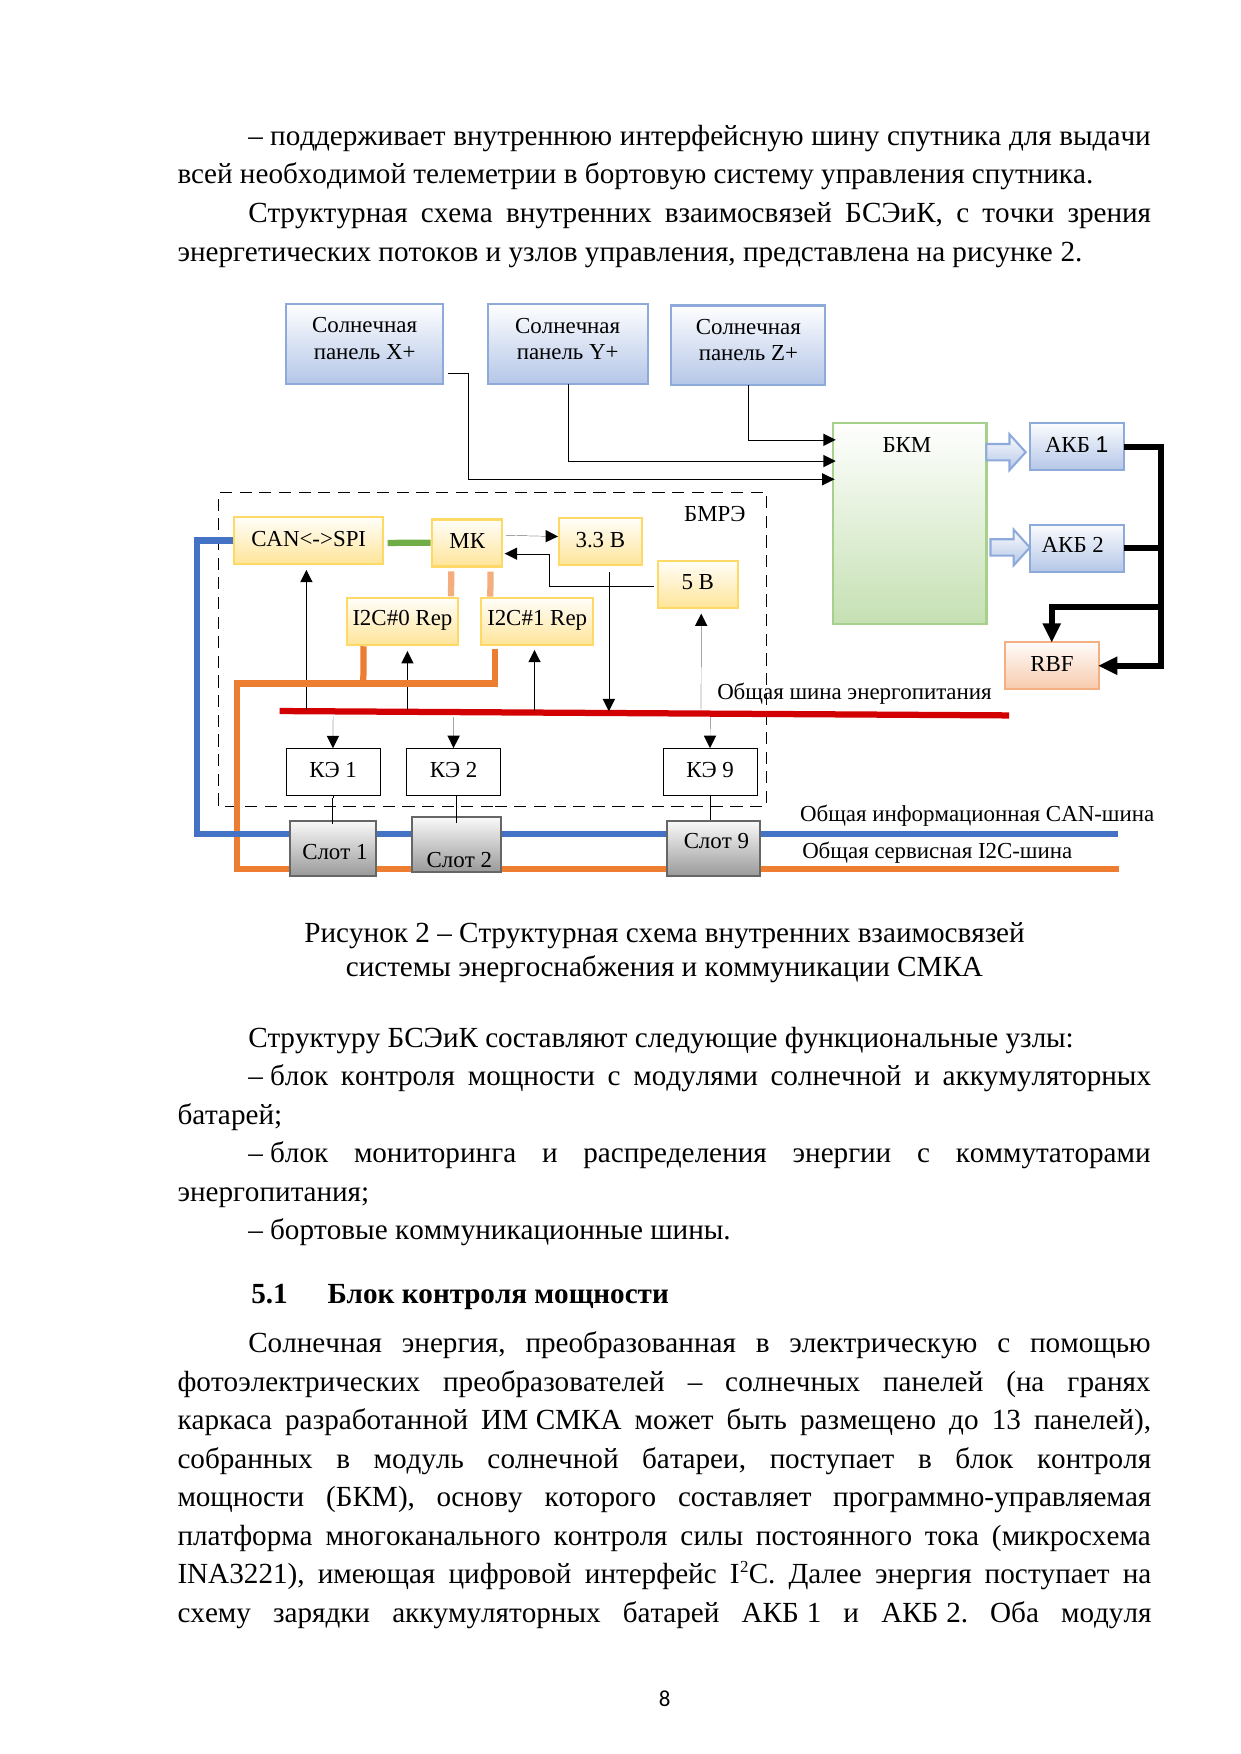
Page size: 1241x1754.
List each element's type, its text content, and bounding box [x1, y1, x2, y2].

subtitle Блок контроля мощности [177, 1276, 1152, 1309]
text – бортовые коммуникационные шины. [177, 1212, 1152, 1246]
text – блок мониторинга и распределения энергии с коммутаторами энергопитания; [177, 1135, 1152, 1207]
text – блок контроля мощности с модулями солнечной и аккумуляторных батарей; [177, 1058, 1152, 1130]
text Структурная схема внутренних взаимосвязей БСЭиК, с точки зрения энергетических потоков и узлов управления, представлена на рисунке 2. [177, 195, 1152, 267]
text Рисунок 2 – Структурная схема внутренних взаимосвязей системы энергоснабжения и коммуникации СМКА [177, 915, 1152, 982]
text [177, 1325, 1152, 1629]
text Структуру БСЭиК составляют следующие функциональные узлы: [177, 1020, 1152, 1053]
text – поддерживает внутреннюю интерфейсную шину спутника для выдачи всей необходимой телеметрии в бортовую систему управления спутника. [177, 118, 1152, 190]
